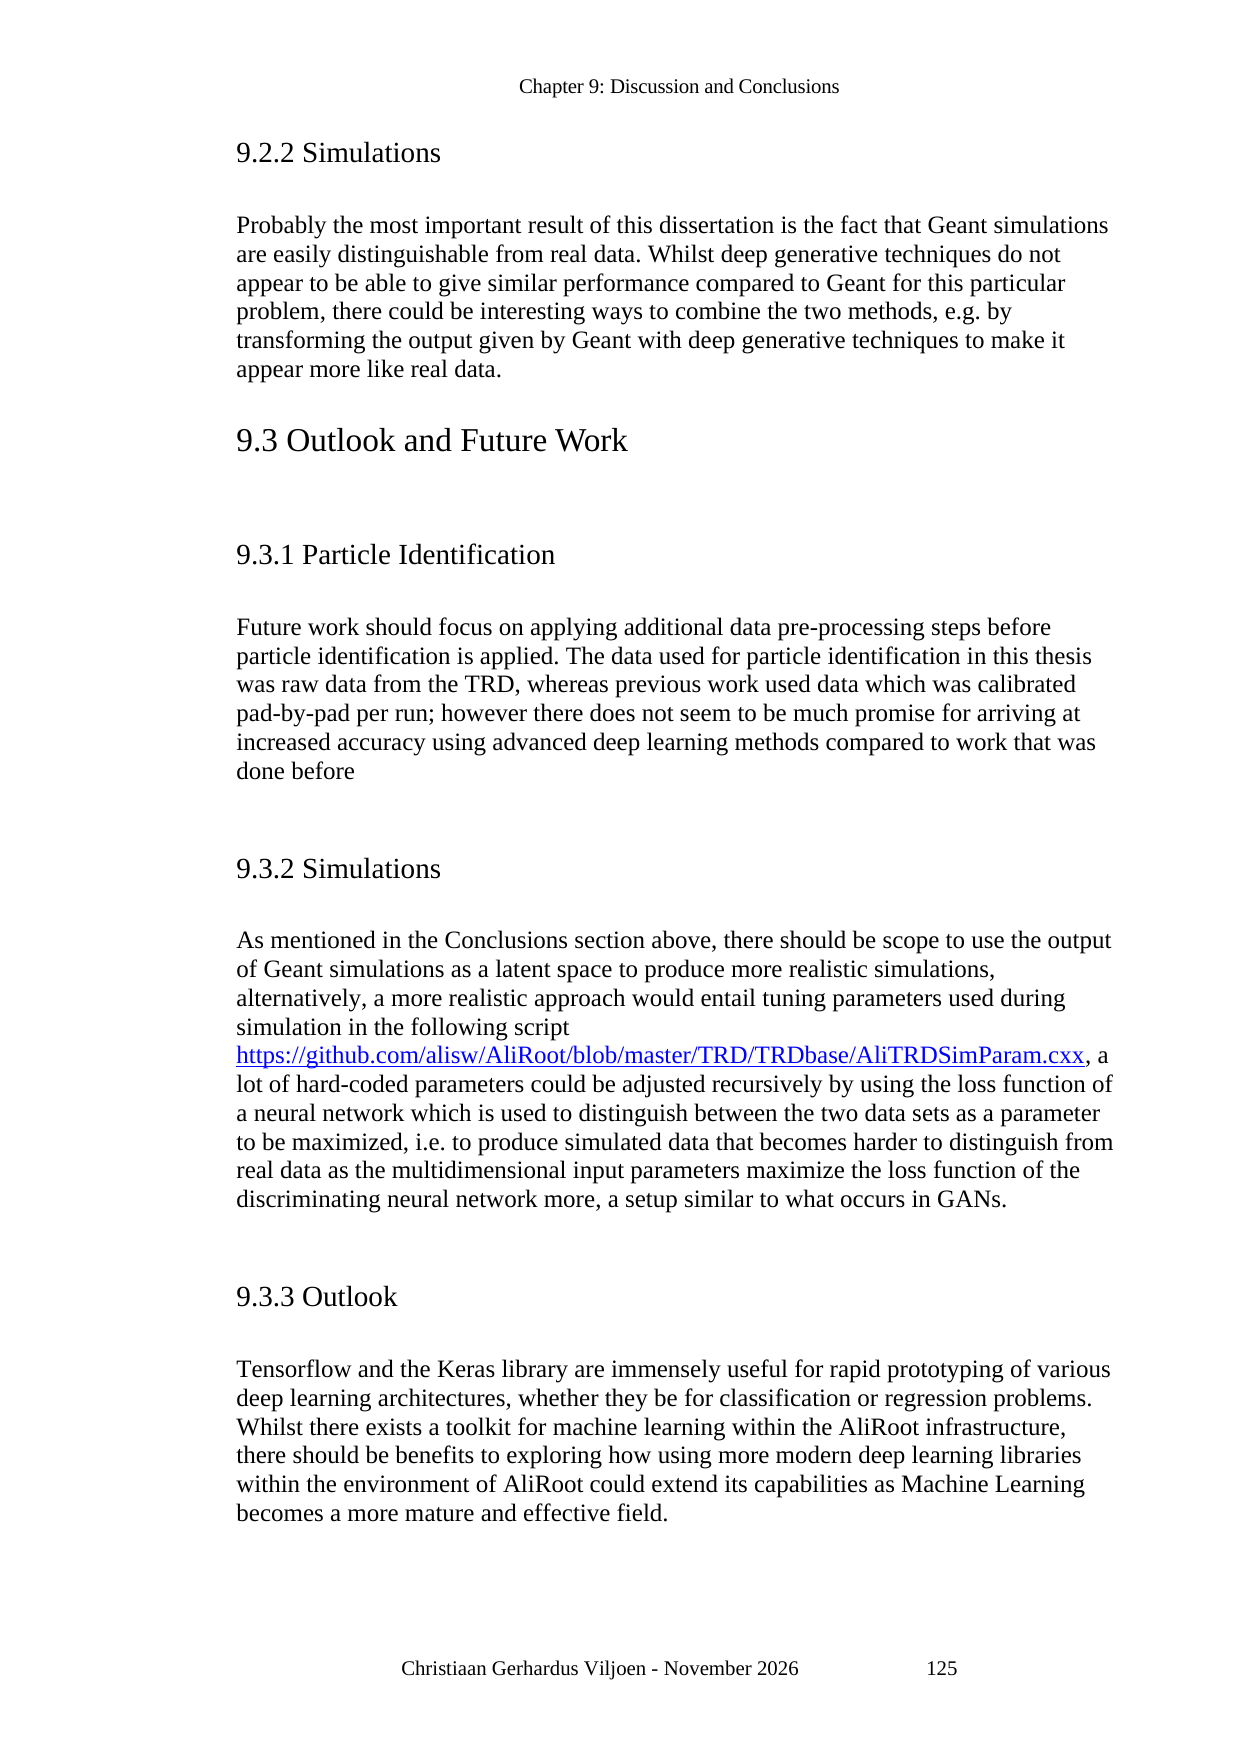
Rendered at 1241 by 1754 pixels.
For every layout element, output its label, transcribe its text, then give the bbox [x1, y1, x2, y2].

subtitle Simulations [236, 851, 1122, 884]
subtitle Particle Identification [236, 537, 1122, 571]
text Tensorflow and the Keras library are immensely useful for rapid prototyping of various deep learning architectures, whether they be for classification or regression problems. Whilst there exists a toolkit for machine learning within the AliRoot infrastructure, there should be benefits to exploring how using more modern deep learning libraries within the environment of AliRoot could extend its capabilities as Machine Learning becomes a more mature and effective field. [236, 1354, 1122, 1527]
text Probably the most important result of this dissertation is the fact that Geant simulations are easily distinguishable from real data. Whilst deep generative techniques do not appear to be able to give similar performance compared to Geant for this particular problem, there could be interesting ways to combine the two methods, e.g. by transforming the output given by Geant with deep generative techniques to make it appear more like real data. [236, 210, 1122, 383]
subtitle Simulations [236, 135, 1122, 169]
text Future work should focus on applying additional data pre-processing steps before particle identification is applied. The data used for particle identification in this thesis was raw data from the TRD, whereas previous work used data which was calibrated pad-by-pad per run; however there does not seem to be much promise for arriving at increased accuracy using advanced deep learning methods compared to work that was done before [236, 612, 1122, 784]
text As mentioned in the Conclusions section above, there should be scope to use the output of Geant simulations as a latent space to produce more realistic simulations, alternatively, a more realistic approach would entail tuning parameters used during simulation in the following script https://github.com/alisw/AliRoot/blob/master/TRD/TRDbase/AliTRDSimParam.cxx, a lot of hard-coded parameters could be adjusted recursively by using the loss function of a neural network which is used to distinguish between the two data sets as a parameter to be maximized, i.e. to produce simulated data that becomes harder to distinguish from real data as the multidimensional input parameters maximize the loss function of the discriminating neural network more, a setup similar to what occurs in GANs. [236, 926, 1122, 1213]
subtitle Outlook [236, 1279, 1122, 1313]
subtitle Outlook and Future Work [236, 420, 1122, 458]
